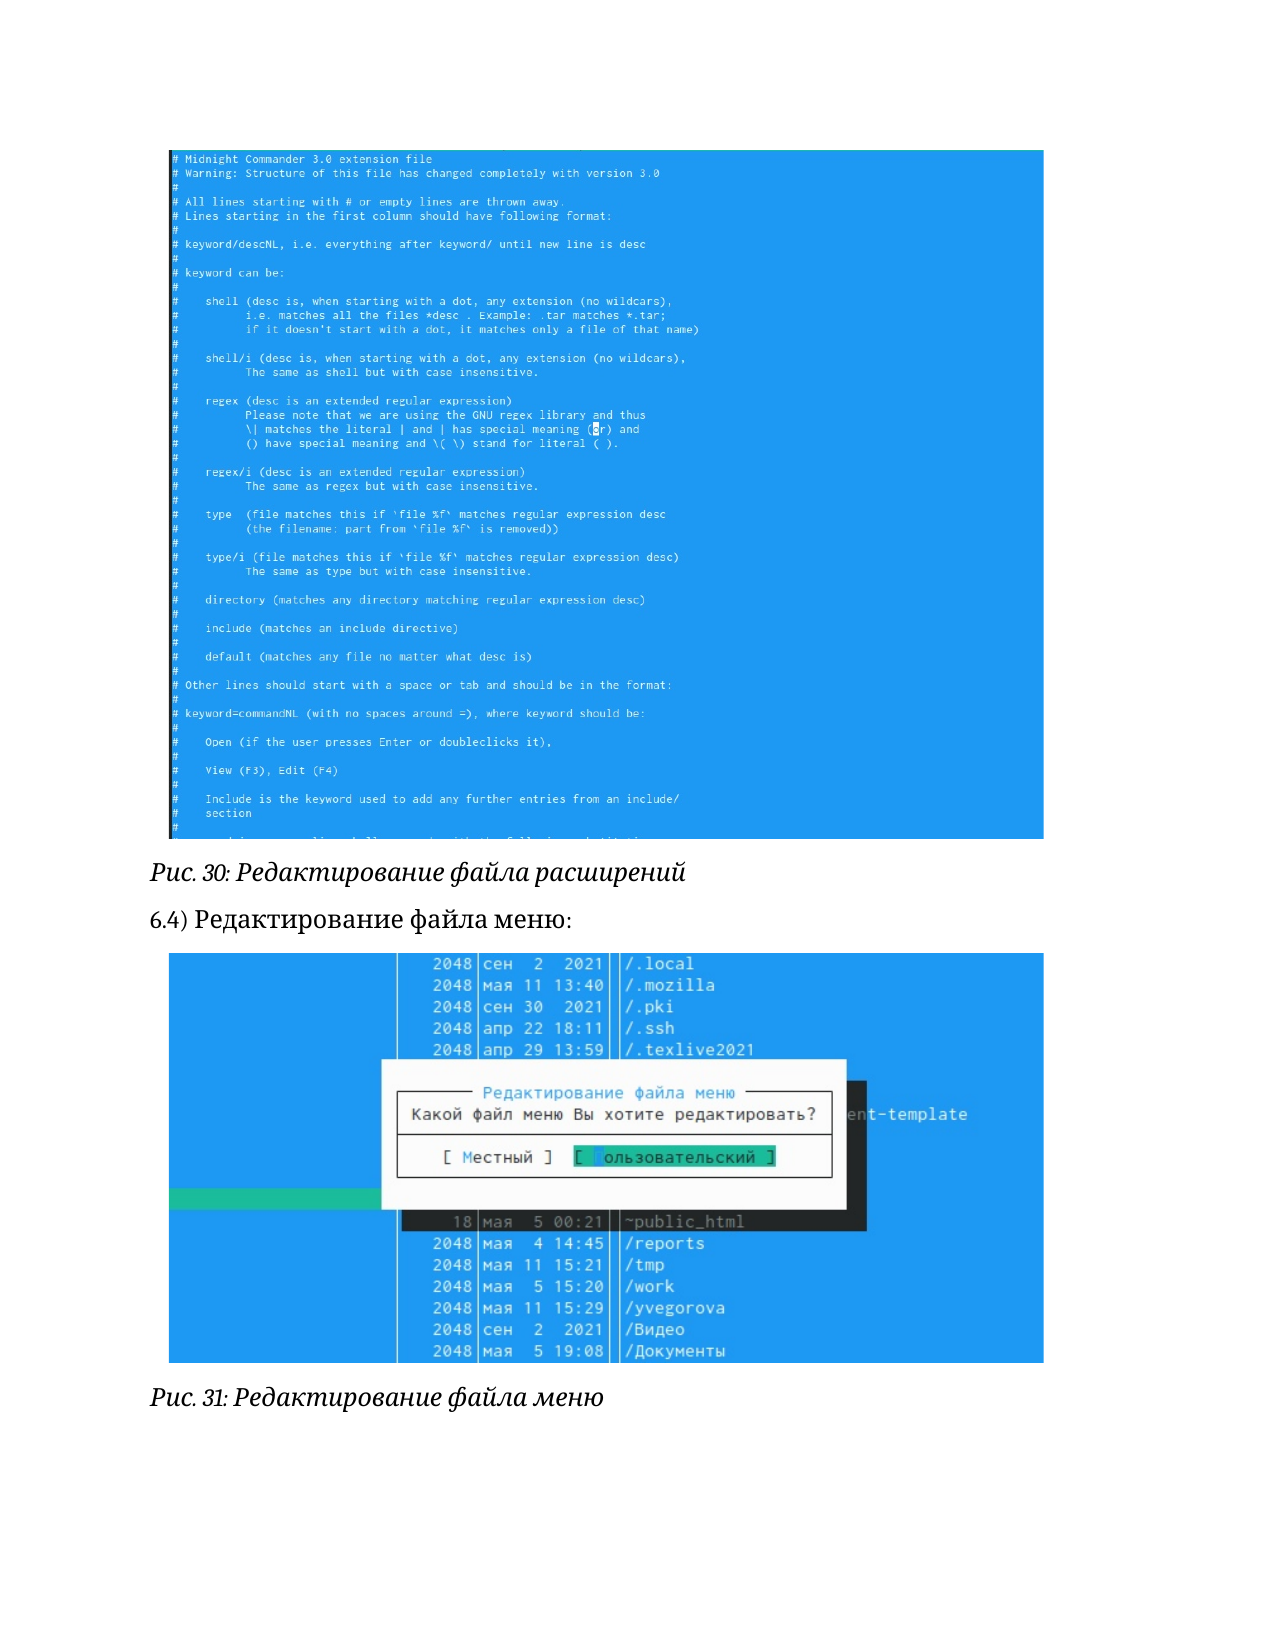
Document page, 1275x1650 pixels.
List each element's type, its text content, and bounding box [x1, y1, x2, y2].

text Рис. 30: Редактирование файла расширений [150, 859, 1125, 888]
text 6.4) Редактирование файла меню: [150, 906, 1125, 935]
picture [168, 150, 1044, 839]
text Рис. 31: Редактирование файла меню [150, 1384, 1125, 1413]
picture [168, 953, 1044, 1363]
